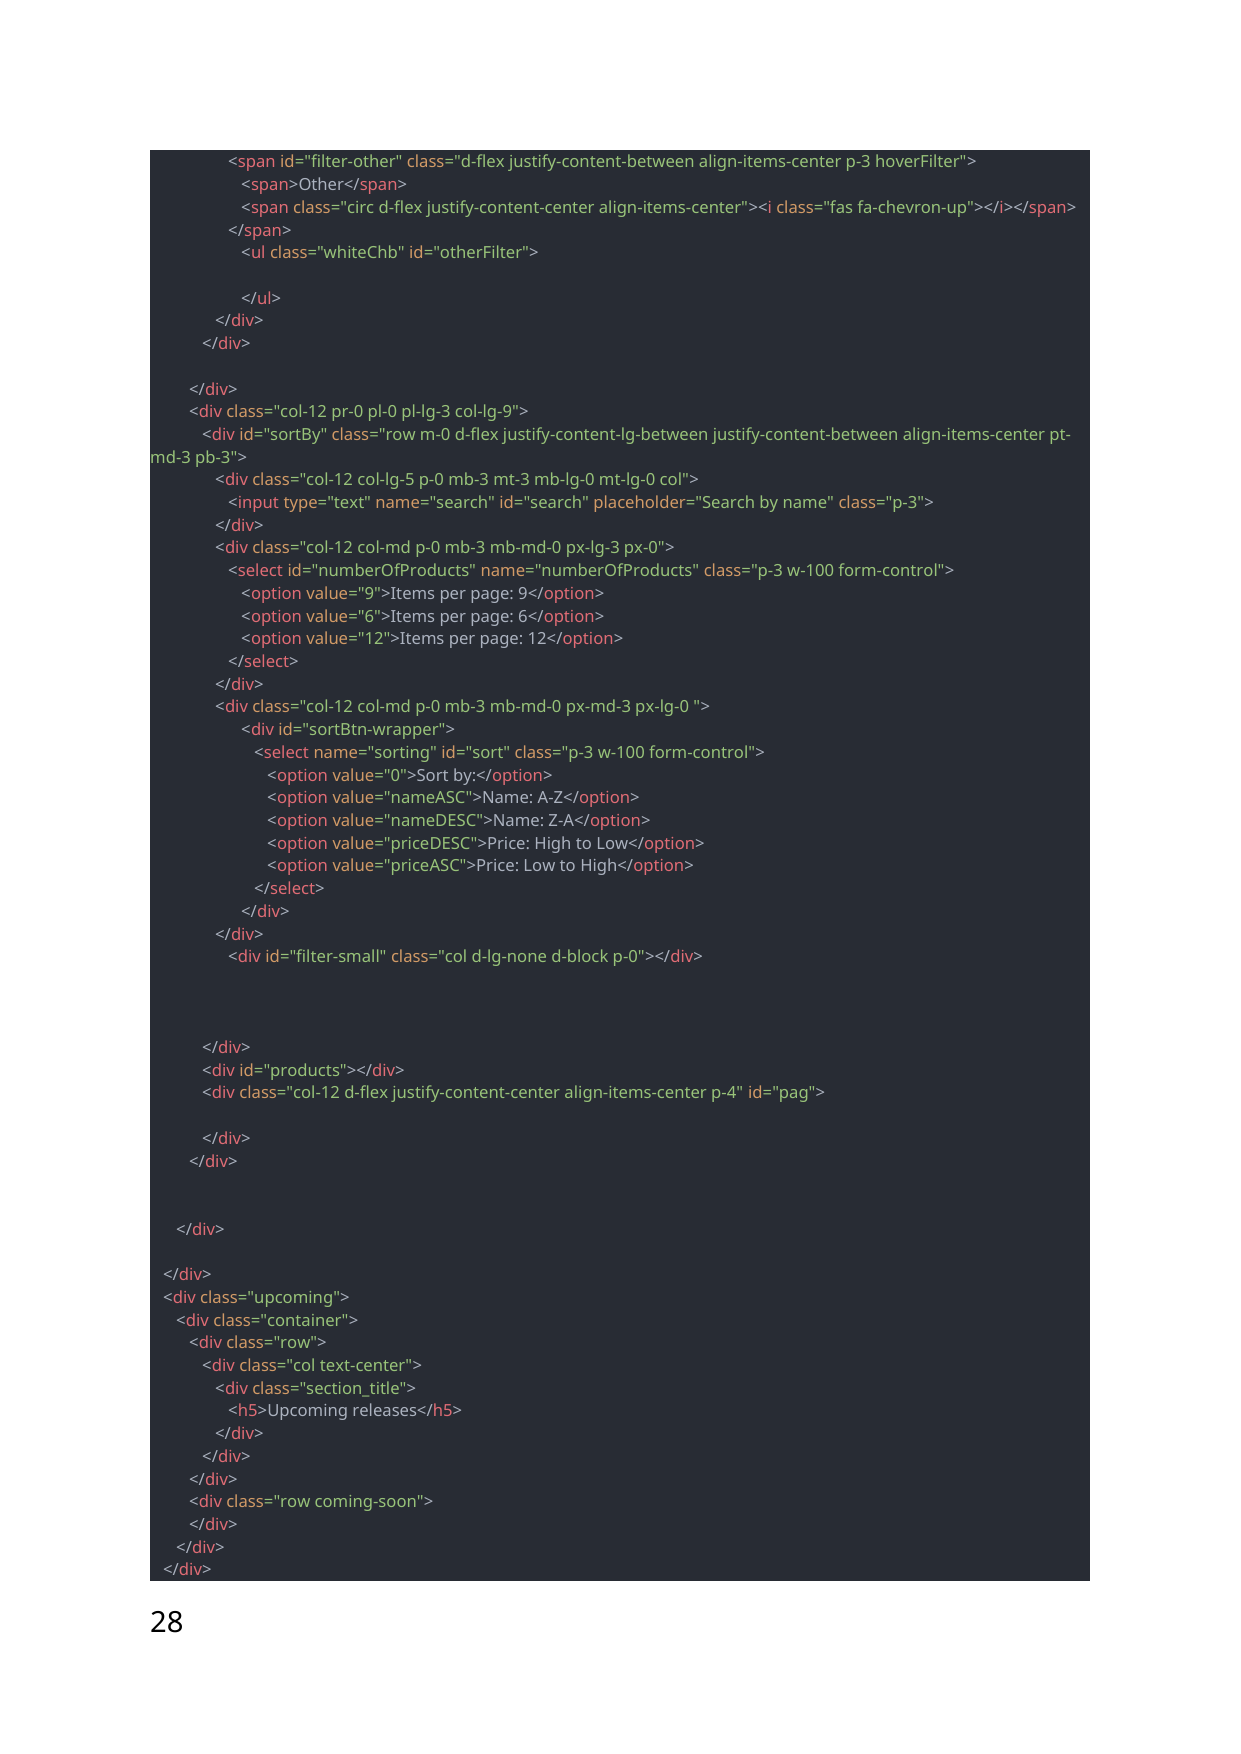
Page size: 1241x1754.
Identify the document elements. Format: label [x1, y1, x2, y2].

text [150, 150, 1090, 1581]
